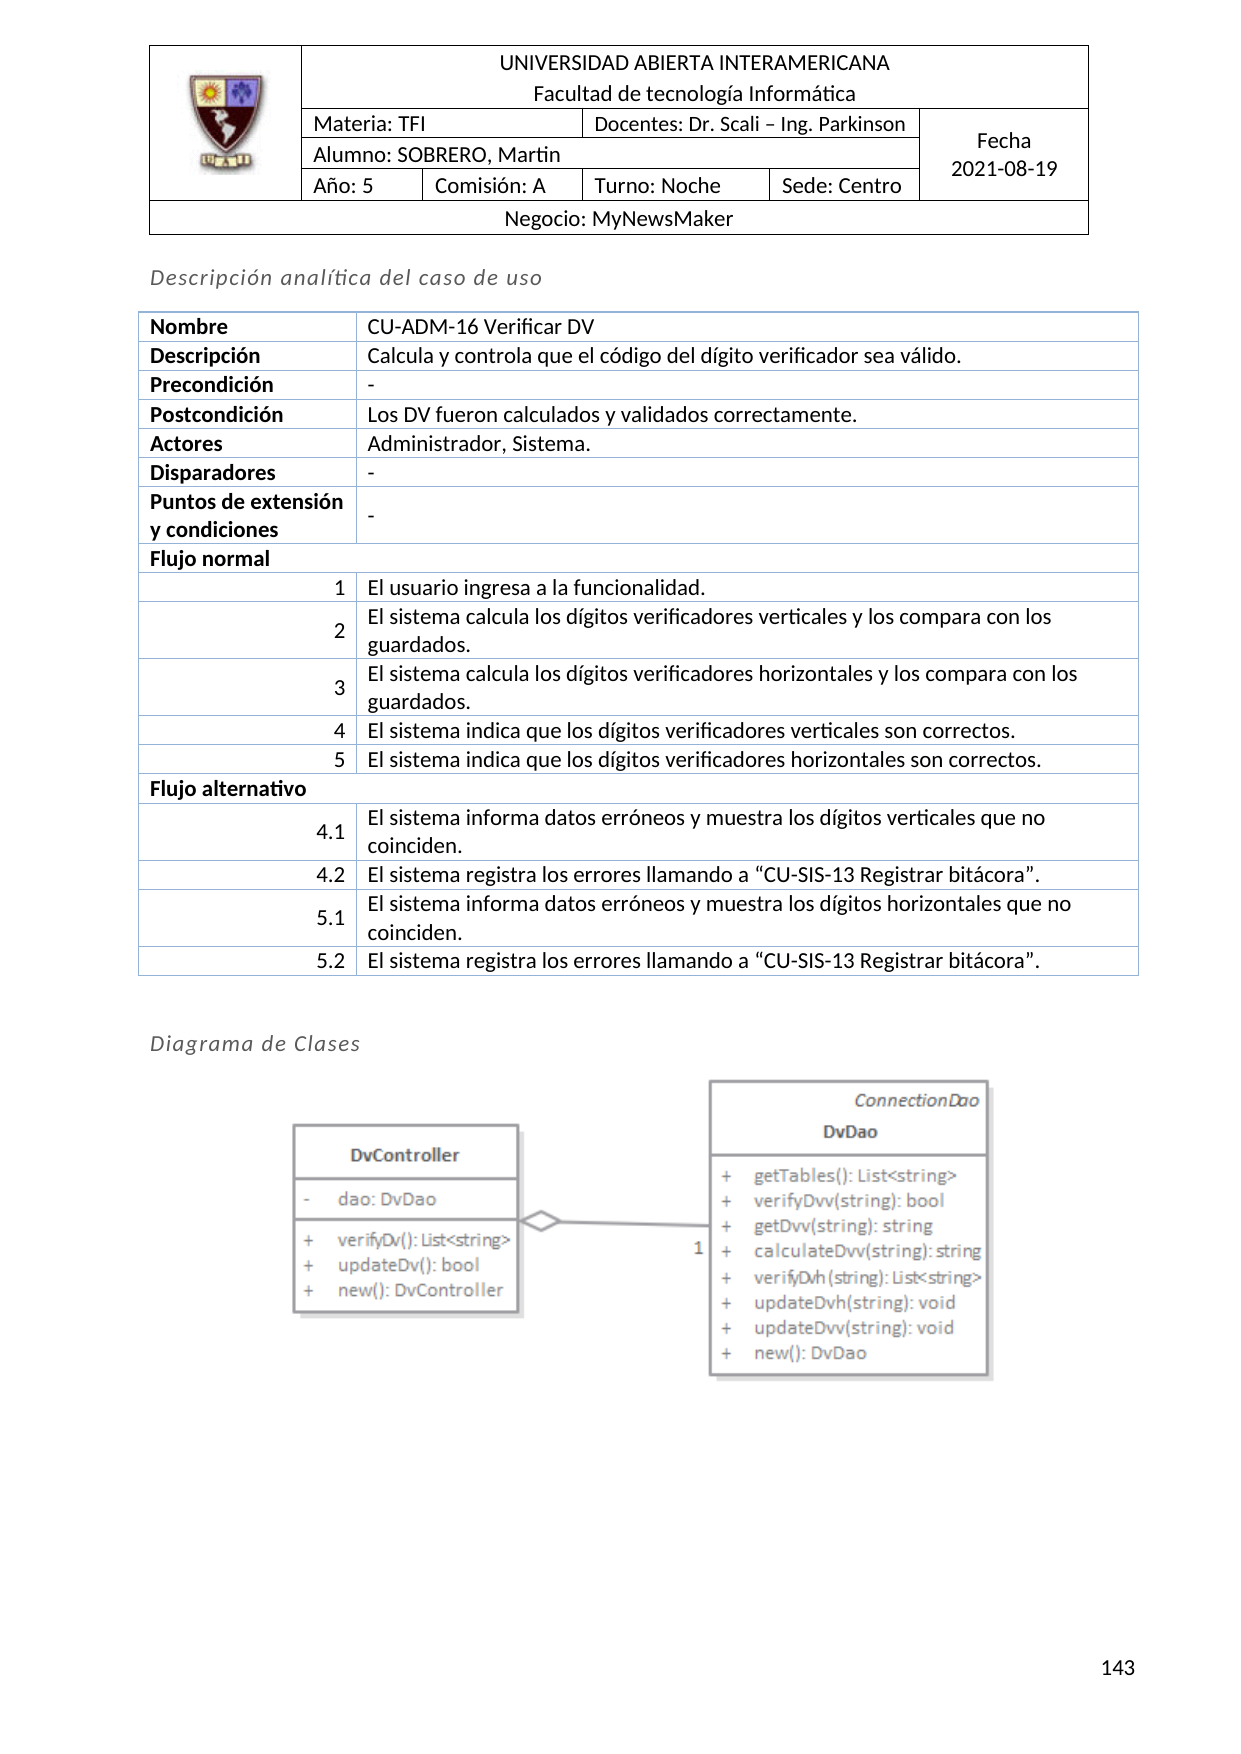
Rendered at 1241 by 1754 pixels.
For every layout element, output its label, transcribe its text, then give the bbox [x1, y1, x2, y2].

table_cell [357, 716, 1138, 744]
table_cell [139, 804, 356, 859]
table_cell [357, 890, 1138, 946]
subtitle Diagrama de Clases [150, 1029, 1135, 1057]
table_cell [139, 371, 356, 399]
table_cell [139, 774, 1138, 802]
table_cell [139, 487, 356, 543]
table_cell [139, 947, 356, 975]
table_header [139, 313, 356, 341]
picture [175, 67, 276, 180]
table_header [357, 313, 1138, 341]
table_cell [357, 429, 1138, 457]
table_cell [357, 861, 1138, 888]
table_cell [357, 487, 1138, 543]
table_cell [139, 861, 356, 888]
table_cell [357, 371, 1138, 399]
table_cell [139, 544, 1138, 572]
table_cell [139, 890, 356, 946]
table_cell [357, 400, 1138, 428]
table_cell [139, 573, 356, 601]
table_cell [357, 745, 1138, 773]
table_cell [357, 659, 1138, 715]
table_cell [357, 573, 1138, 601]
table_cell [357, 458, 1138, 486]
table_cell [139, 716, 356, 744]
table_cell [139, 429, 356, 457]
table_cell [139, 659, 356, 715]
subtitle Descripción analítica del caso de uso [150, 263, 1135, 291]
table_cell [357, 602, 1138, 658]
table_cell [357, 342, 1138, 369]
picture [288, 1077, 997, 1386]
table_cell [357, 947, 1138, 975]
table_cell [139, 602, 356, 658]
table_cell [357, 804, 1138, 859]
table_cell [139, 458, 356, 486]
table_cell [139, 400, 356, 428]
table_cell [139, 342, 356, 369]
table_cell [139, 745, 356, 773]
